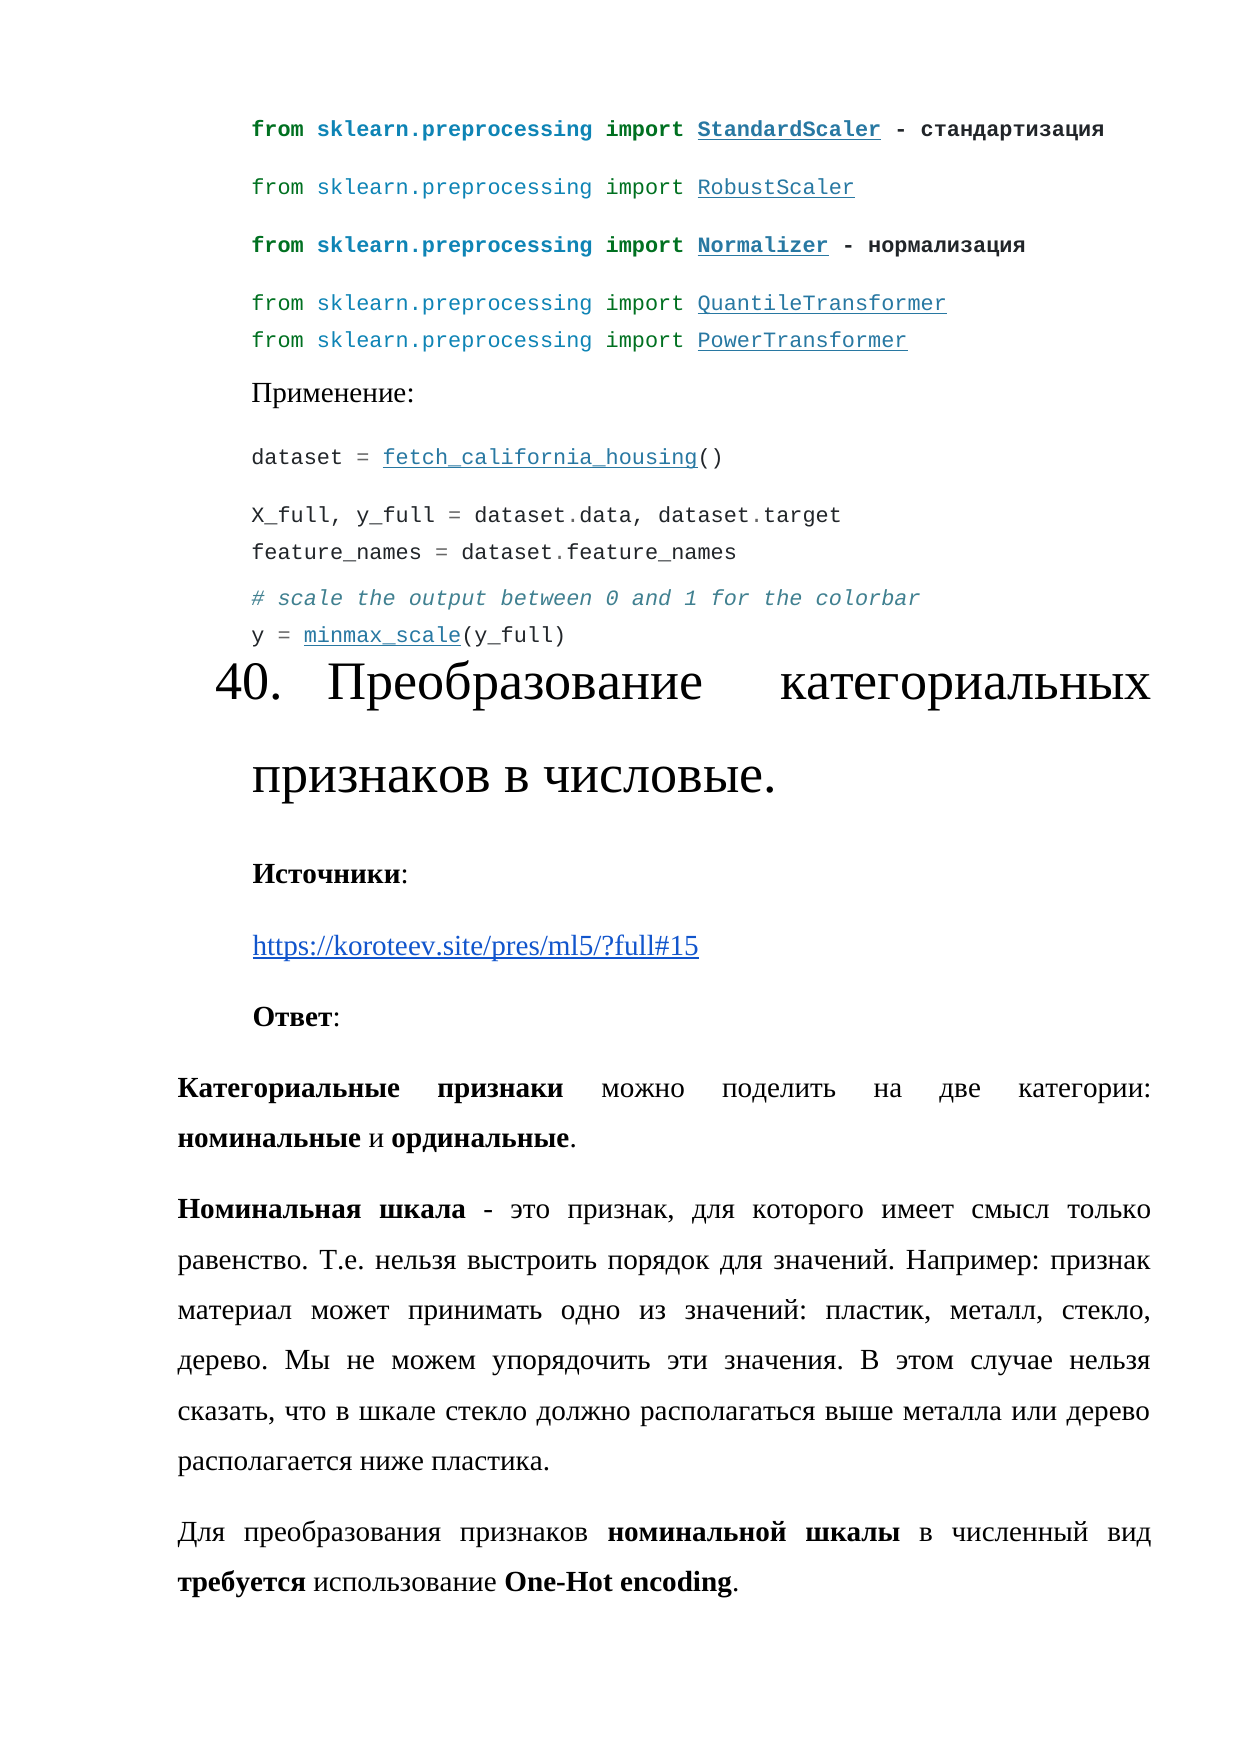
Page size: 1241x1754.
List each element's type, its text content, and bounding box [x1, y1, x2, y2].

text from sklearn.preprocessing import StandardScaler - стандартизация [251, 118, 1152, 143]
text Ответ: [252, 999, 1152, 1032]
text Применение: [251, 375, 1152, 408]
text https://koroteev.site/pres/ml5/?full#15 [252, 928, 1152, 961]
text from sklearn.preprocessing import PowerTransformer [251, 329, 1152, 354]
title Преобразование категориальных признаков в числовые. [215, 649, 1152, 805]
text from sklearn.preprocessing import Normalizer - нормализация [251, 234, 1152, 259]
text from sklearn.preprocessing import RobustScaler [251, 176, 1152, 201]
text dataset = fetch_california_housing() [251, 446, 1152, 471]
text Источники: [252, 857, 1152, 890]
text feature_names = dataset.feature_names [251, 541, 1152, 566]
text y = minmax_scale(y_full) [251, 624, 1152, 649]
text Для преобразования признаков номинальной шкалы в численный вид требуется использование One-Hot encoding. [177, 1514, 1152, 1598]
text Номинальная шкала - это признак, для которого имеет смысл только равенство. Т.е. нельзя выстроить порядок для значений. Например: признак материал может принимать одно из значений: пластик, металл, стекло, дерево. Мы не можем упорядочить эти значения. В этом случае нельзя сказать, что в шкале стекло должно располагаться выше металла или дерево располагается ниже пластика. [177, 1192, 1152, 1477]
text Категориальные признаки можно поделить на две категории: номинальные и ординальные. [177, 1070, 1152, 1154]
text from sklearn.preprocessing import QuantileTransformer [251, 292, 1152, 317]
text # scale the output between 0 and 1 for the colorbar [251, 587, 1152, 612]
text X_full, y_full = dataset.data, dataset.target [251, 504, 1152, 529]
